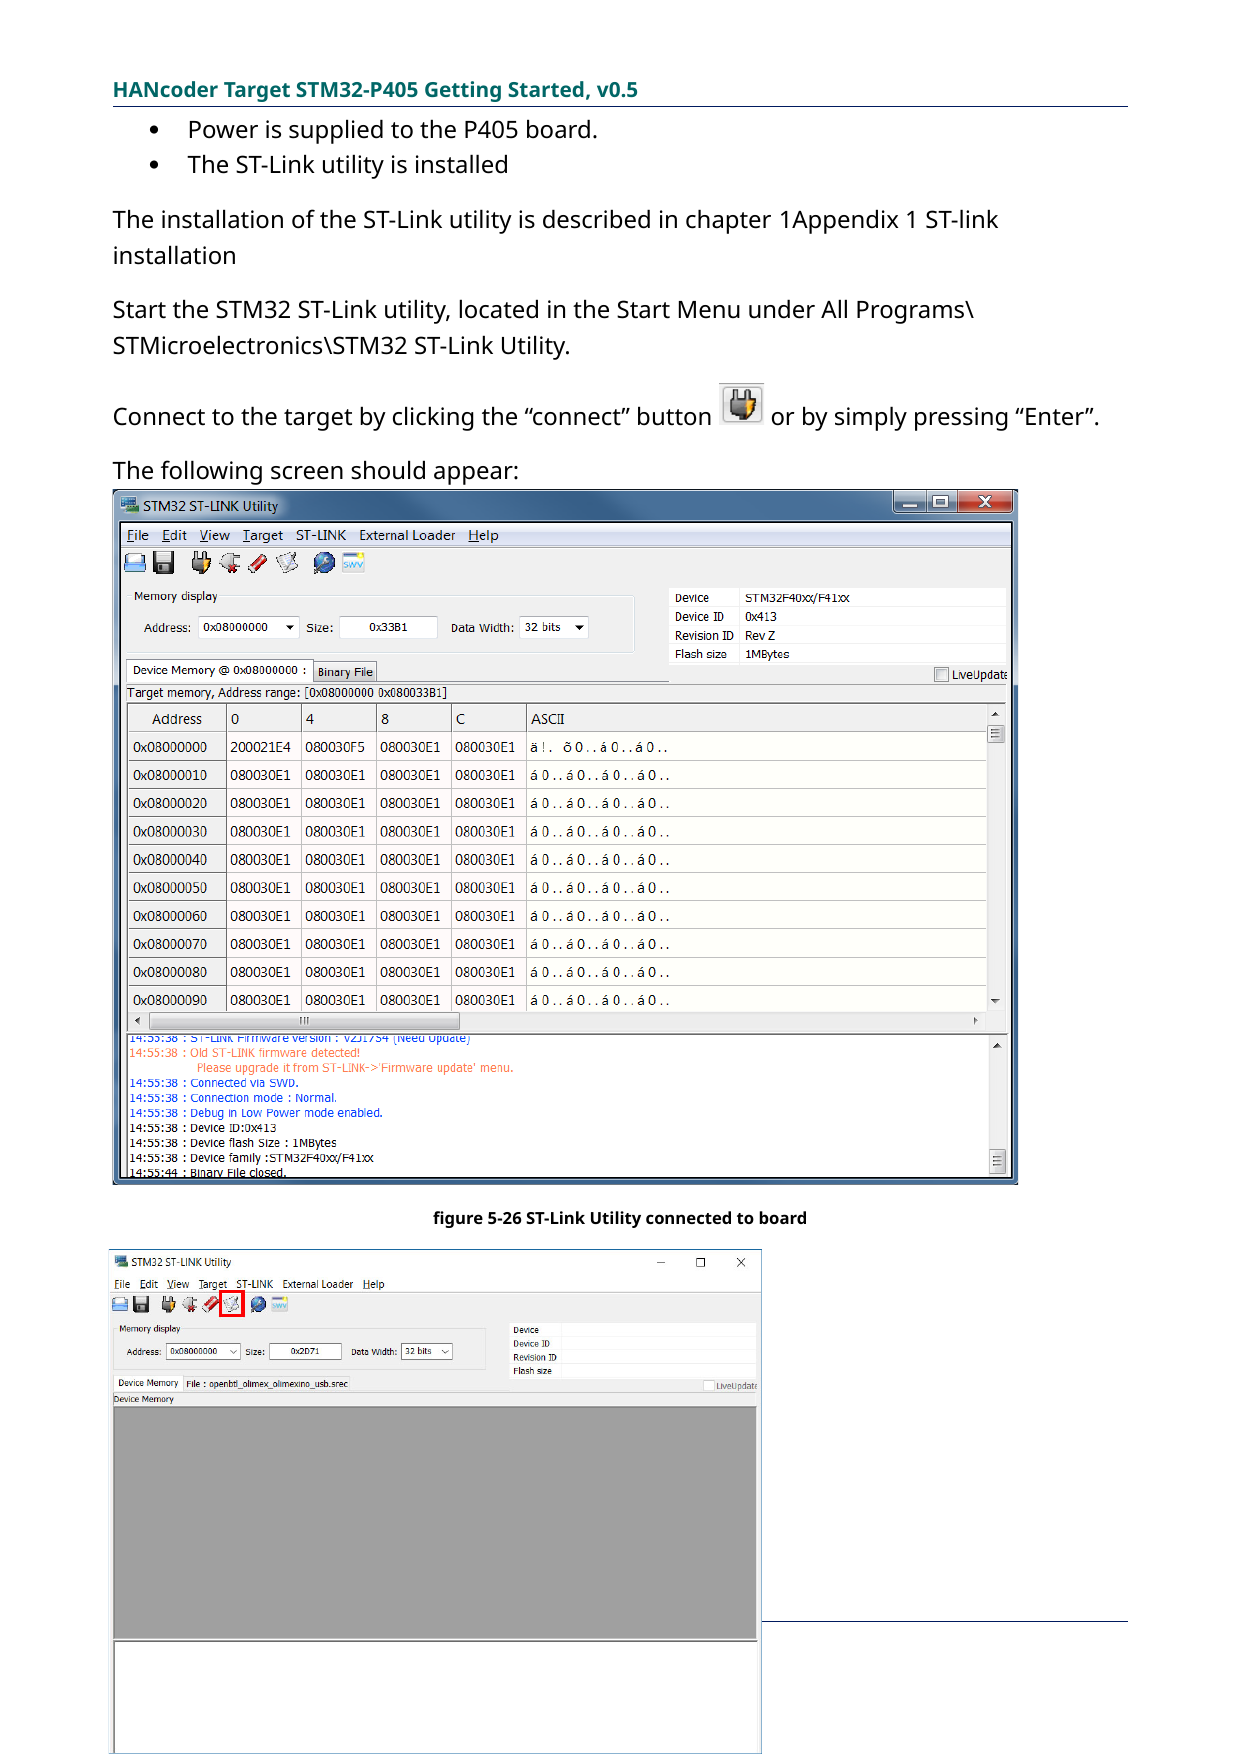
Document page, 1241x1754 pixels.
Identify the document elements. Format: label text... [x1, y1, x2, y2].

list The ST-Link utility is installed [150, 148, 1128, 181]
picture [719, 383, 765, 425]
text Connect to the target by clicking the “connect” button or by simply pressing “Enter”. [112, 384, 1128, 432]
text Start the STM32 ST-Link utility, located in the Start Menu under All Programs\STMicroelectronics\STM32 ST-Link Utility. [112, 293, 1128, 362]
list Power is supplied to the P405 board. [150, 112, 1128, 145]
text The installation of the ST-Link utility is described in chapter Appendix 1 ST-link installation [112, 203, 1128, 271]
picture [112, 489, 1019, 1185]
picture [108, 1249, 762, 1754]
